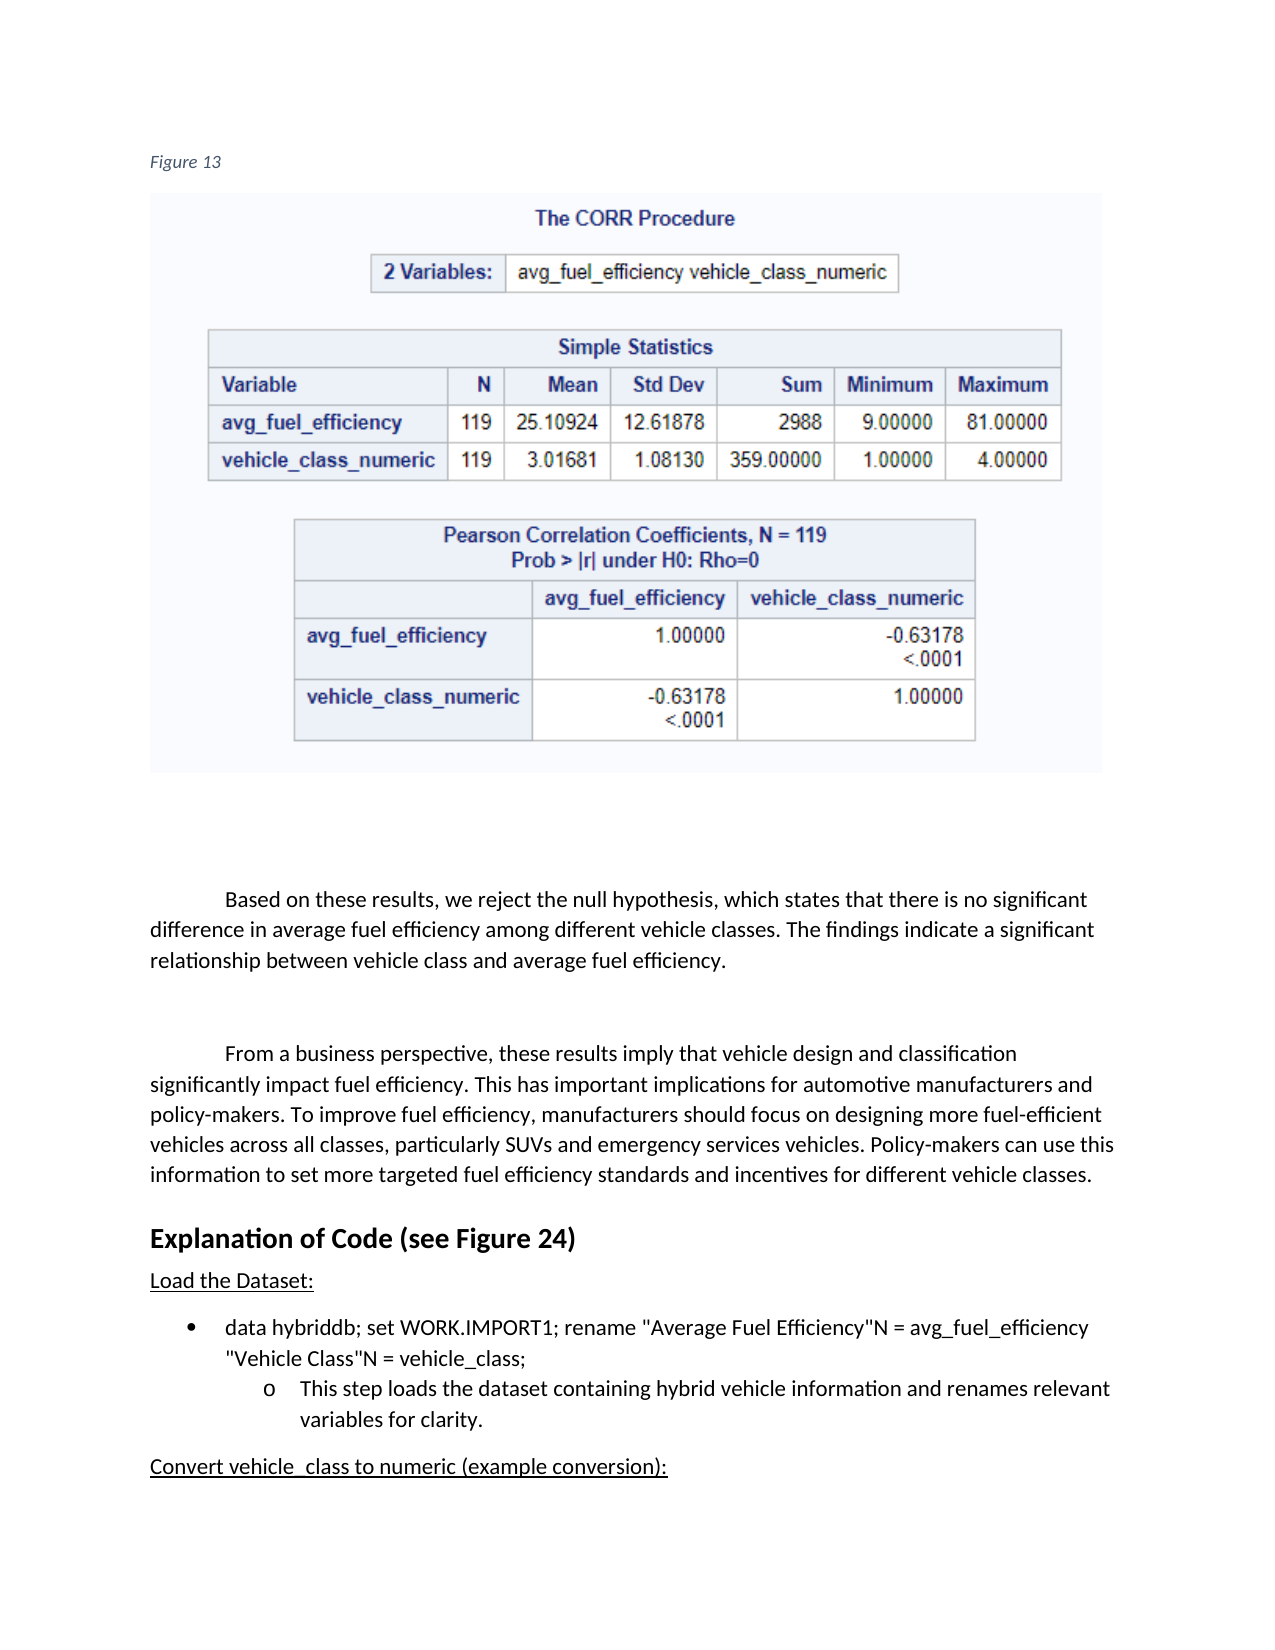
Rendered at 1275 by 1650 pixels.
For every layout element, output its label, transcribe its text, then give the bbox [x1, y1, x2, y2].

text Convert vehicle_class to numeric (example conversion): [150, 1452, 1125, 1480]
list This step loads the dataset containing hybrid vehicle information and renames relevant variables for clarity. [262, 1374, 1125, 1433]
text Load the Dataset: [150, 1267, 1125, 1294]
list data hybriddb; set WORK.IMPORT1; rename "Average Fuel Efficiency"N = avg_fuel_efficiency "Vehicle Class"N = vehicle_class; [187, 1313, 1125, 1372]
text From a business perspective, these results imply that vehicle design and classification significantly impact fuel efficiency. This has important implications for automotive manufacturers and policy-makers. To improve fuel efficiency, manufacturers should focus on designing more fuel-efficient vehicles across all classes, particularly SUVs and emergency services vehicles. Policy-makers can use this information to set more targeted fuel efficiency standards and incentives for different vehicle classes. [150, 1039, 1125, 1188]
picture [150, 193, 1103, 773]
text Based on these results, we reject the null hypothesis, which states that there is no significant difference in average fuel efficiency among different vehicle classes. The findings indicate a significant relationship between vehicle class and average fuel efficiency. [150, 885, 1125, 974]
subtitle Explanation of Code (see Figure 24) [150, 1220, 1125, 1255]
